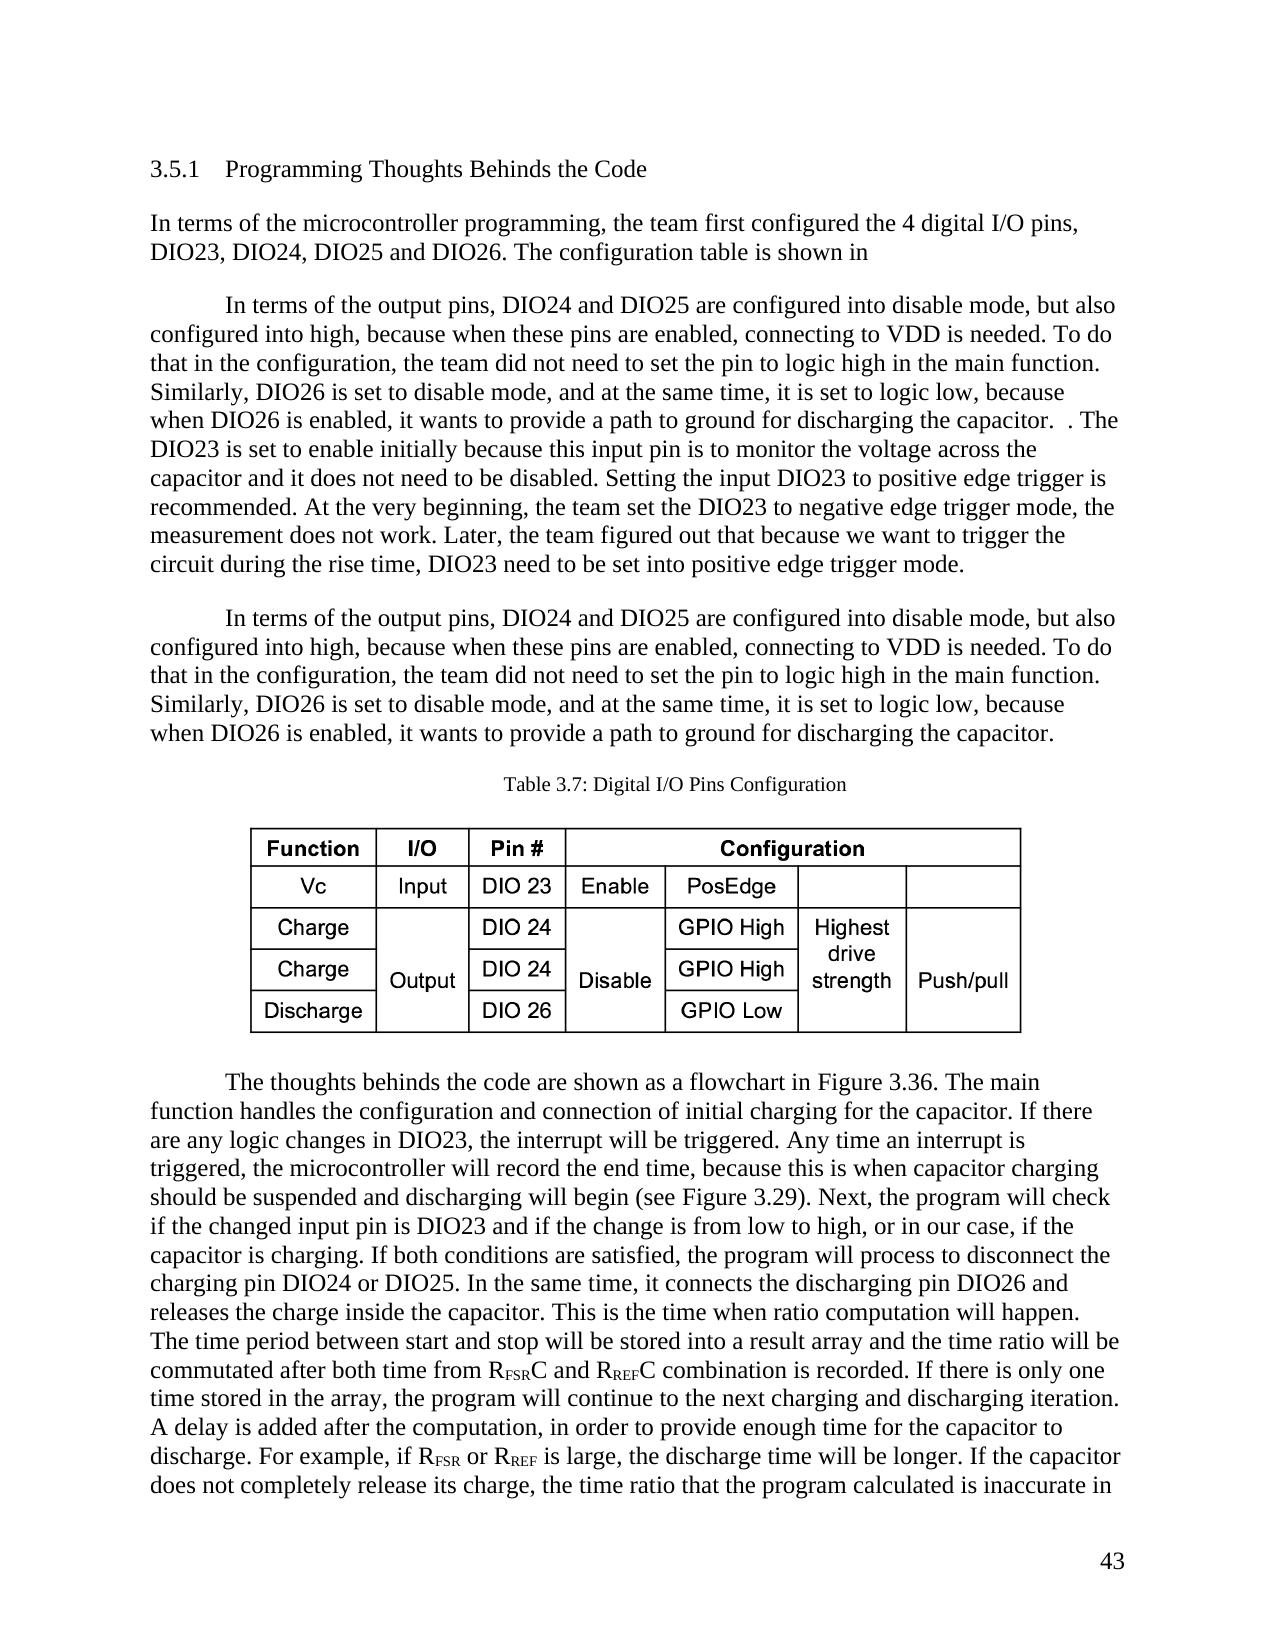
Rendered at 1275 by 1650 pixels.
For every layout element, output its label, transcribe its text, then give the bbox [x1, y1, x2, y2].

picture [245, 820, 1030, 1043]
text In terms of the microcontroller programming, the team first configured the 4 digital I/O pins, DIO23, DIO24, DIO25 and DIO26. The configuration table is shown in In terms of the output pins, DIO24 and DIO25 are configured into disable mode, but also configured into high, because when these pins are enabled, connecting to VDD is needed. To do that in the configuration, the team did not need to set the pin to logic high in the main function. Similarly, DIO26 is set to disable mode, and at the same time, it is set to logic low, because when DIO26 is enabled, it wants to provide a path to ground for discharging the capacitor. [150, 208, 1125, 265]
text In terms of the output pins, DIO24 and DIO25 are configured into disable mode, but also configured into high, because when these pins are enabled, connecting to VDD is needed. To do that in the configuration, the team did not need to set the pin to logic high in the main function. Similarly, DIO26 is set to disable mode, and at the same time, it is set to logic low, because when DIO26 is enabled, it wants to provide a path to ground for discharging the capacitor. [150, 603, 1125, 747]
subtitle Programming Thoughts Behinds the Code [150, 154, 1125, 183]
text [150, 1067, 1125, 1498]
